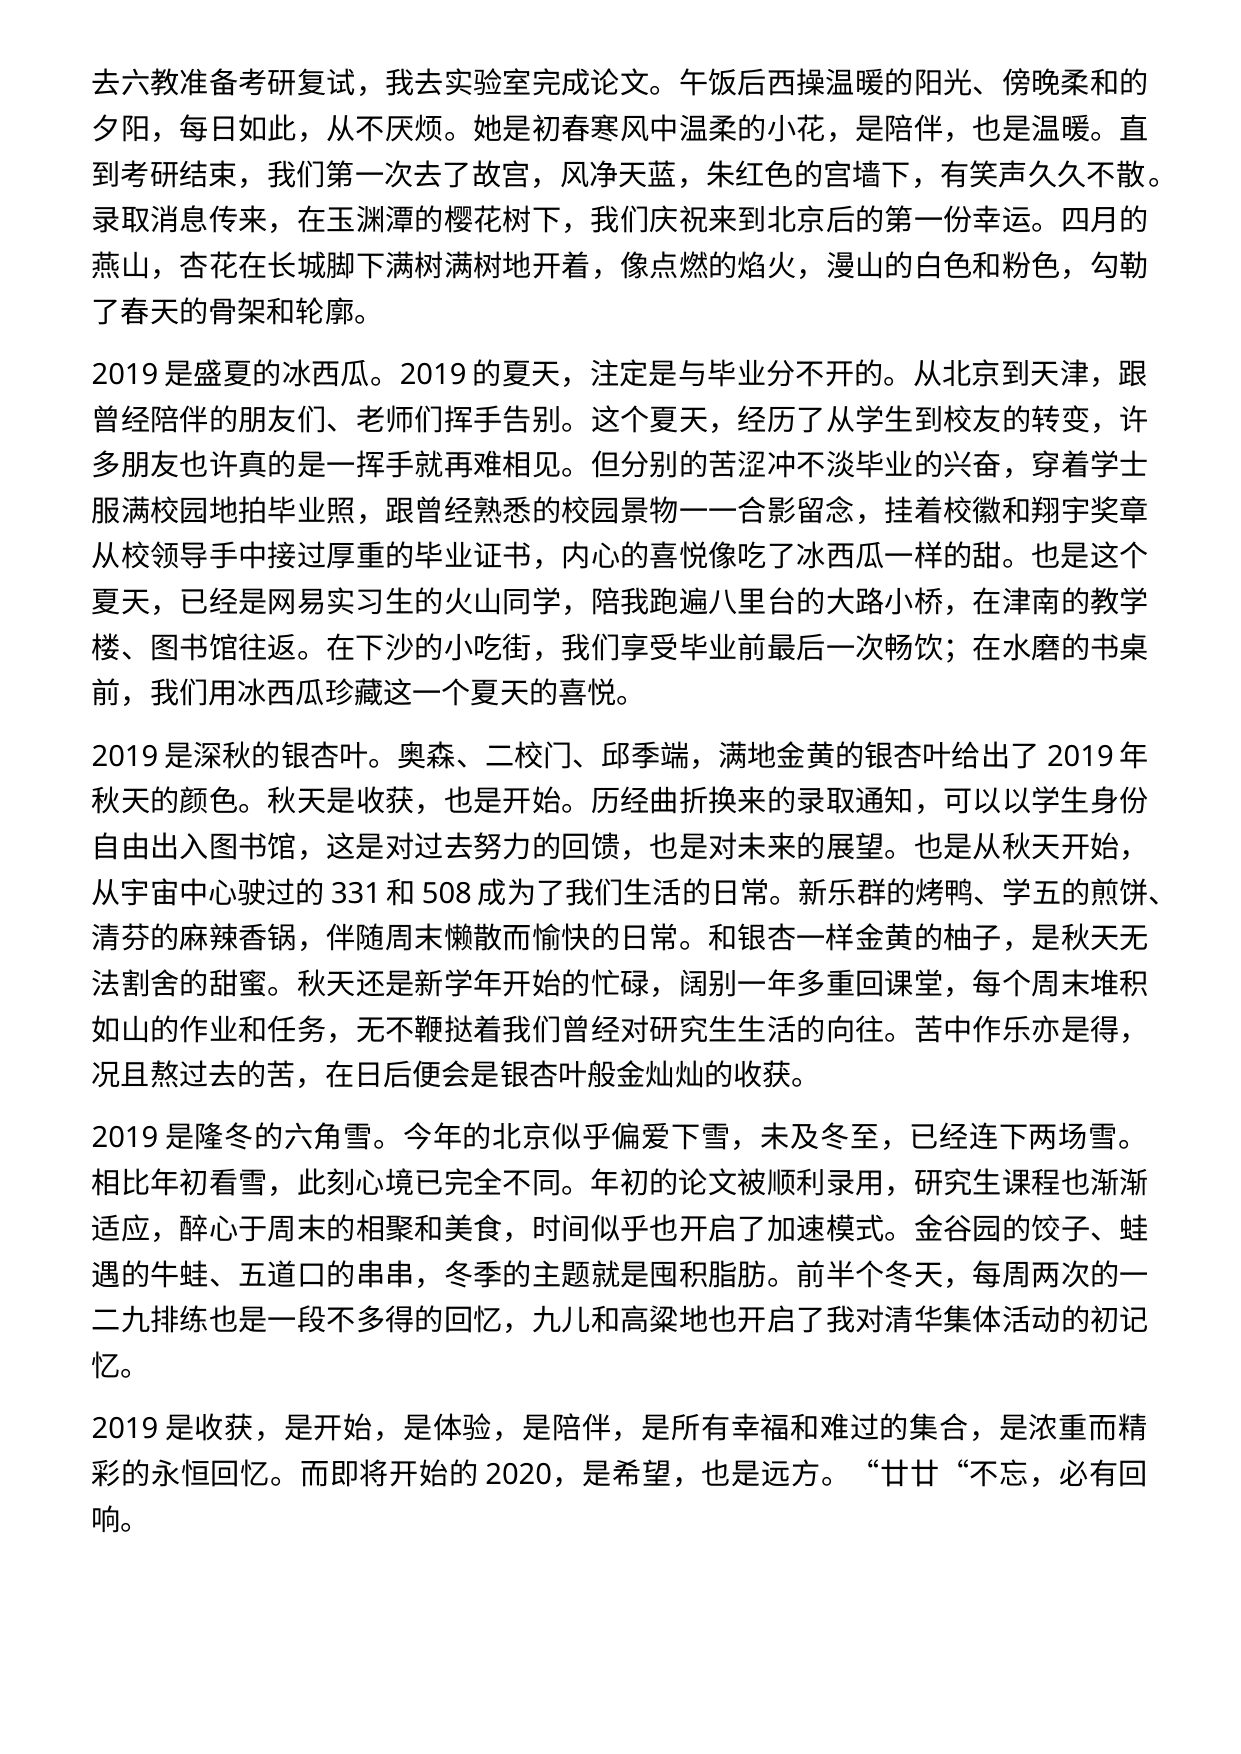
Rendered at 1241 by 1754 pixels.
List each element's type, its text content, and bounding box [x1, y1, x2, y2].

text 2019是收获，是开始，是体验，是陪伴，是所有幸福和难过的集合，是浓重而精彩的永恒回忆。而即将开始的2020，是希望，也是远方。“廿廿“不忘，必有回响。 [91, 1404, 1149, 1538]
text 2019是盛夏的冰西瓜。2019的夏天，注定是与毕业分不开的。从北京到天津，跟曾经陪伴的朋友们、老师们挥手告别。这个夏天，经历了从学生到校友的转变，许多朋友也许真的是一挥手就再难相见。但分别的苦涩冲不淡毕业的兴奋，穿着学士服满校园地拍毕业照，跟曾经熟悉的校园景物一一合影留念，挂着校徽和翔宇奖章从校领导手中接过厚重的毕业证书，内心的喜悦像吃了冰西瓜一样的甜。也是这个夏天，已经是网易实习生的火山同学，陪我跑遍八里台的大路小桥，在津南的教学楼、图书馆往返。在下沙的小吃街，我们享受毕业前最后一次畅饮；在水磨的书桌前，我们用冰西瓜珍藏这一个夏天的喜悦。 [91, 350, 1149, 712]
text 2019是深秋的银杏叶。奥森、二校门、邱季端，满地金黄的银杏叶给出了2019年秋天的颜色。秋天是收获，也是开始。历经曲折换来的录取通知，可以以学生身份自由出入图书馆，这是对过去努力的回馈，也是对未来的展望。也是从秋天开始，从宇宙中心驶过的331和508成为了我们生活的日常。新乐群的烤鸭、学五的煎饼、清芬的麻辣香锅，伴随周末懒散而愉快的日常。和银杏一样金黄的柚子，是秋天无法割舍的甜蜜。秋天还是新学年开始的忙碌，阔别一年多重回课堂，每个周末堆积如山的作业和任务，无不鞭挞着我们曾经对研究生生活的向往。苦中作乐亦是得，况且熬过去的苦，在日后便会是银杏叶般金灿灿的收获。 [91, 732, 1149, 1094]
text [91, 60, 1149, 330]
text 2019是隆冬的六角雪。今年的北京似乎偏爱下雪，未及冬至，已经连下两场雪。相比年初看雪，此刻心境已完全不同。年初的论文被顺利录用，研究生课程也渐渐适应，醉心于周末的相聚和美食，时间似乎也开启了加速模式。金谷园的饺子、蛙遇的牛蛙、五道口的串串，冬季的主题就是囤积脂肪。前半个冬天，每周两次的一二九排练也是一段不多得的回忆，九儿和高粱地也开启了我对清华集体活动的初记忆。 [91, 1114, 1149, 1384]
